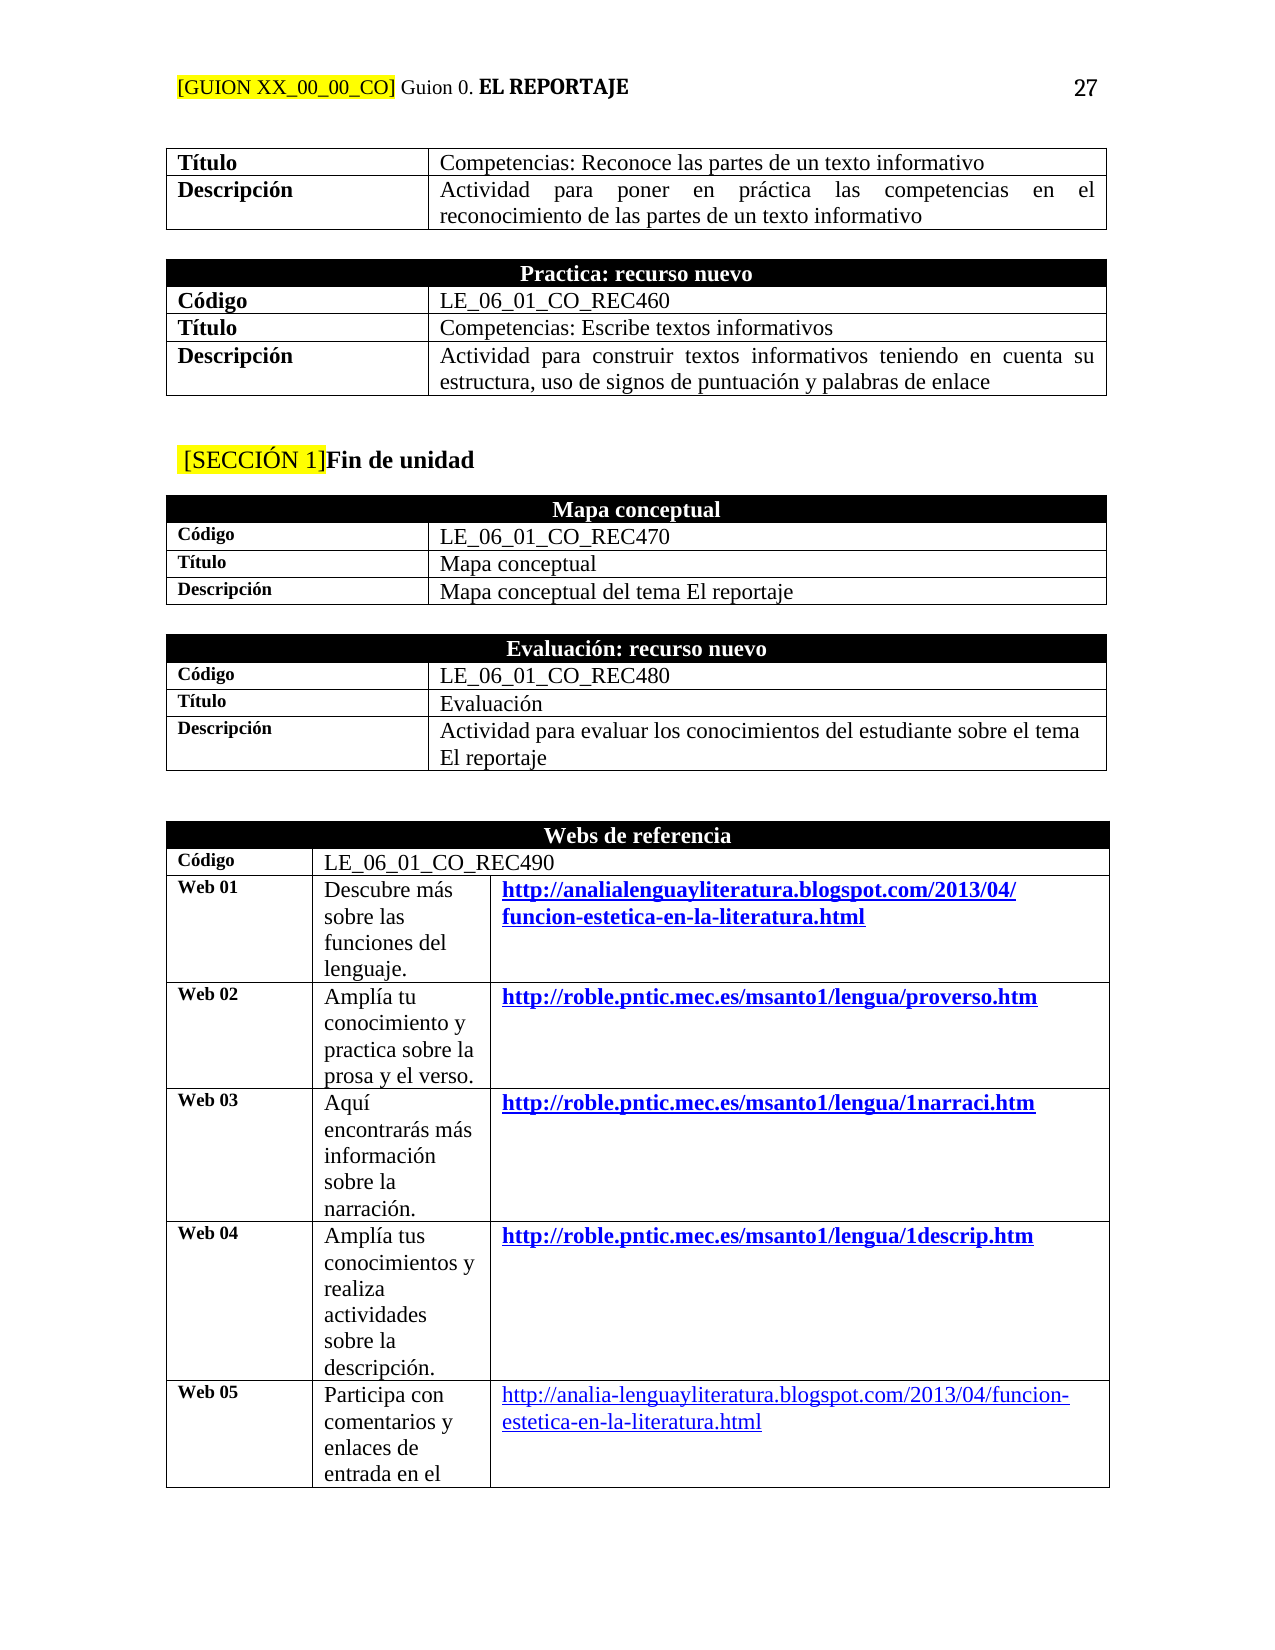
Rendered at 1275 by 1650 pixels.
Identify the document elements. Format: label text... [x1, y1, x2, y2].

table_cell Descripción [167, 342, 428, 394]
table_cell LE_06_01_CO_REC460 [429, 287, 1106, 313]
table_cell Descripción [167, 176, 428, 229]
table_cell Descripción [167, 578, 428, 604]
table_header Webs de referencia [167, 822, 1109, 848]
table_cell Web 01 [167, 876, 312, 982]
table_cell Mapa conceptual [429, 551, 1106, 577]
table_cell Descripción [167, 717, 428, 770]
table_cell Título [167, 690, 428, 716]
table_cell Mapa conceptual del tema El reportaje [429, 578, 1106, 604]
table_cell Web 02 [167, 983, 312, 1088]
table_cell Código [167, 663, 428, 689]
text [SECCIÓN 1]Fin de unidad [326, 445, 1098, 474]
table_cell Título [167, 149, 428, 175]
table_cell Evaluación [429, 690, 1106, 716]
table_cell Código [167, 287, 428, 313]
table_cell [491, 1381, 1109, 1487]
table_cell Competencias: Escribe textos informativos [429, 314, 1106, 341]
table_cell Web 03 [167, 1089, 312, 1221]
table_cell Código [167, 523, 428, 549]
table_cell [313, 1381, 490, 1487]
table_header Practica: recurso nuevo [167, 260, 1106, 286]
table_cell Código [167, 849, 312, 875]
table_cell Título [167, 551, 428, 577]
table_cell http://roble.pntic.mec.es/msanto1/lengua/1narraci.htm [491, 1089, 1109, 1221]
table_cell http://roble.pntic.mec.es/msanto1/lengua/1descrip.htm [491, 1222, 1109, 1380]
table_cell Actividad para evaluar los conocimientos del estudiante sobre el tema El reportaje [429, 717, 1106, 770]
table_cell Web 04 [167, 1222, 312, 1380]
table_cell http://analialenguayliteratura.blogspot.com/2013/04/funcion-estetica-en-la-literatura.html [491, 876, 1109, 982]
table_cell LE_06_01_CO_REC470 [429, 523, 1106, 549]
table_header Evaluación: recurso nuevo [167, 635, 1106, 661]
table_cell LE_06_01_CO_REC490 [313, 849, 1109, 875]
table_cell Descubre más sobre las funciones del lenguaje. [313, 876, 490, 982]
table_cell http://roble.pntic.mec.es/msanto1/lengua/proverso.htm [491, 983, 1109, 1088]
table_cell Amplía tus conocimientos y realiza actividades sobre la descripción. [313, 1222, 490, 1380]
table_header Mapa conceptual [167, 496, 1106, 522]
table_cell Web 05 [167, 1381, 312, 1487]
table_cell Amplía tu conocimiento y practica sobre la prosa y el verso. [313, 983, 490, 1088]
table_cell Actividad para poner en práctica las competencias en el reconocimiento de las partes de un texto informativo [429, 176, 1106, 229]
table_cell Actividad para construir textos informativos teniendo en cuenta su estructura, uso de signos de puntuación y palabras de enlace [429, 342, 1106, 394]
table_cell Aquí encontrarás más información sobre la narración. [313, 1089, 490, 1221]
table_cell Título [167, 314, 428, 341]
table_cell LE_06_01_CO_REC480 [429, 663, 1106, 689]
table_cell Competencias: Reconoce las partes de un texto informativo [429, 149, 1106, 175]
